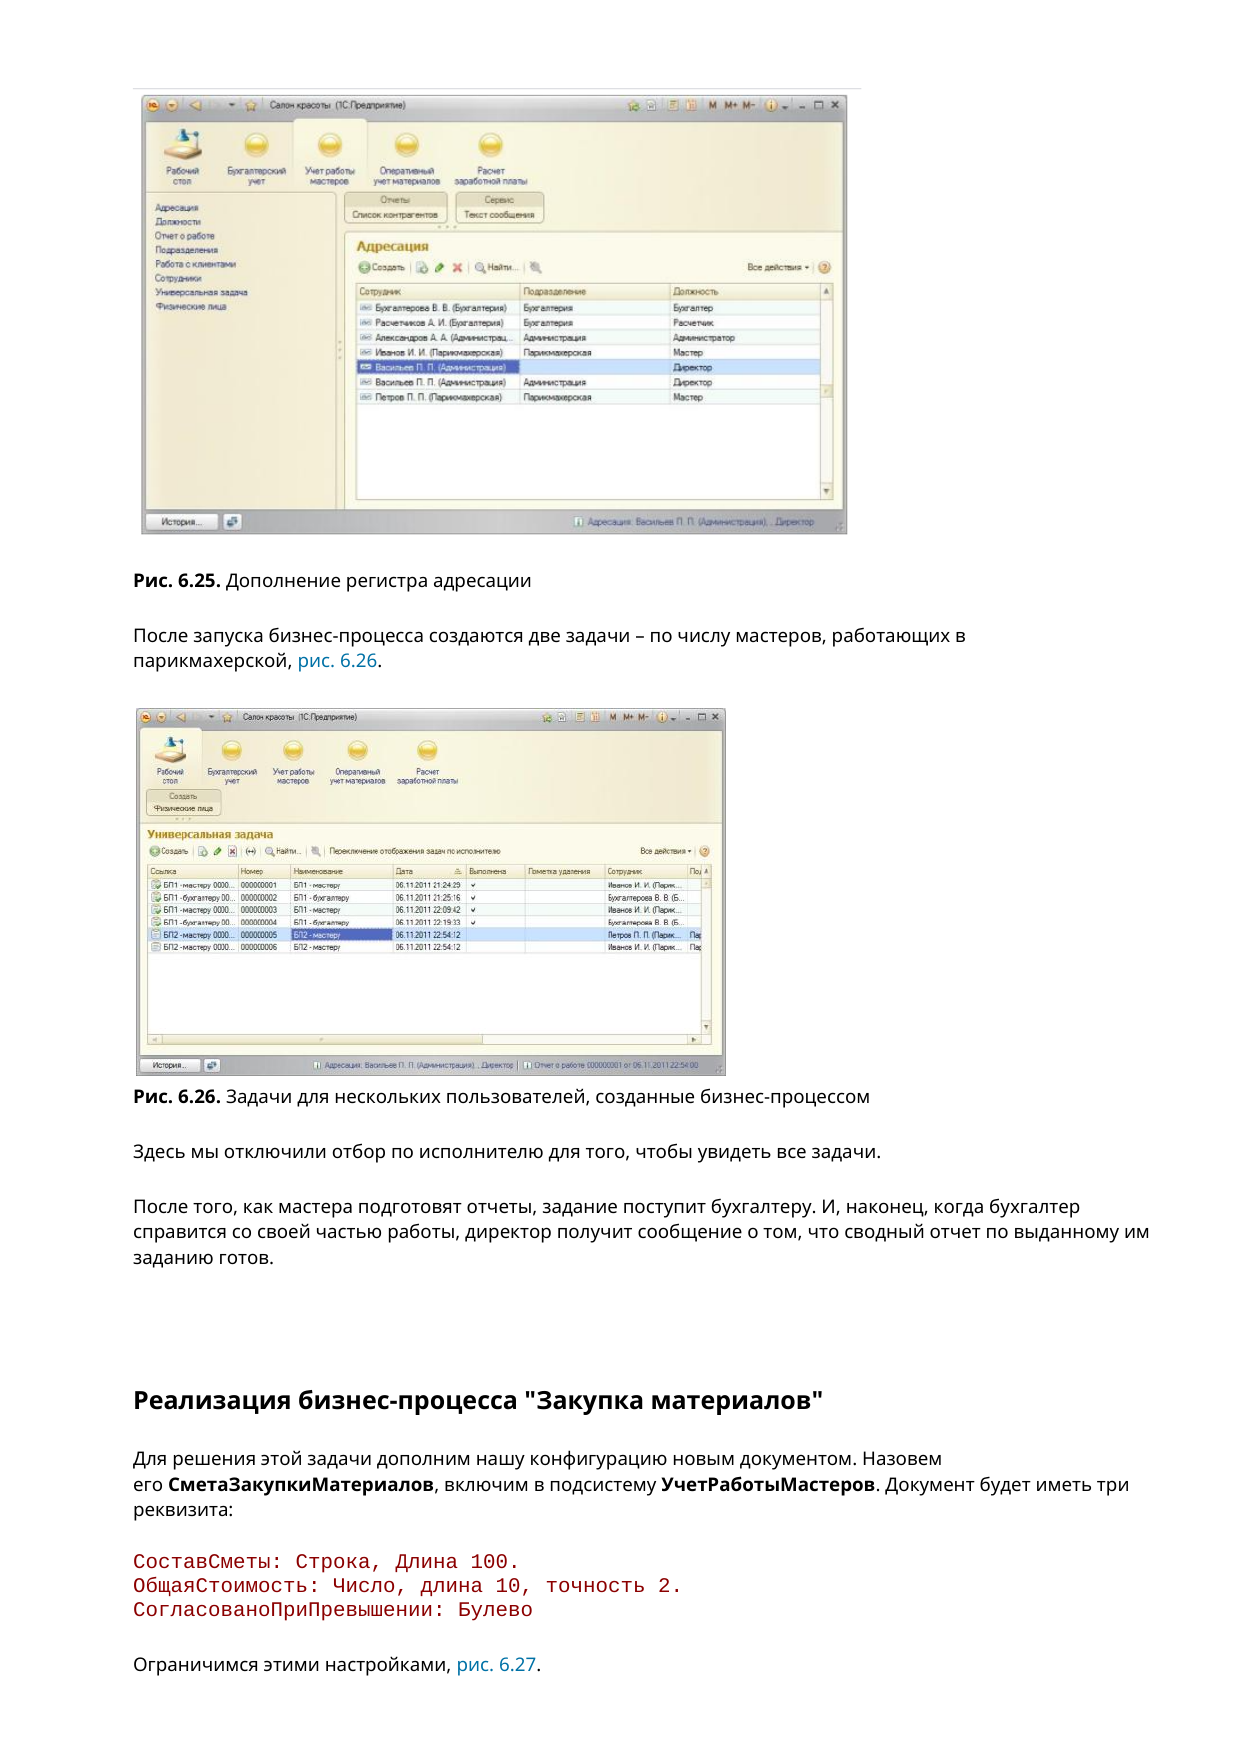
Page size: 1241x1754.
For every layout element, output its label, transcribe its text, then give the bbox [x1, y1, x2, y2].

text Здесь мы отключили отбор по исполнителю для того, чтобы увидеть все задачи. [133, 1138, 1152, 1164]
text Ограничимся этими настройками, рис. 6.27. [133, 1652, 1152, 1677]
text Для решения этой задачи дополним нашу конфигурацию новым документом. Назовем его СметаЗакупкиМатериалов, включим в подсистему УчетРаботыМастеров. Документ будет иметь три реквизита: [133, 1446, 1152, 1522]
picture [132, 88, 862, 542]
picture [132, 702, 736, 1084]
text Реализация бизнес-процесса "Закупка материалов" [133, 1382, 1152, 1417]
text После того, как мастера подготовят отчеты, задание поступит бухгалтеру. И, наконец, когда бухгалтер справится со своей частью работы, директор получит сообщение о том, что сводный отчет по выданному им заданию готов. [133, 1193, 1152, 1269]
text После запуска бизнес-процесса создаются две задачи – по числу мастеров, работающих в парикмахерской, рис. 6.26. [133, 622, 1152, 673]
text СоставСметы: Строка, Длина 100. [133, 1551, 1152, 1575]
text СогласованоПриПревышении: Булево [133, 1599, 1152, 1622]
text ОбщаяСтоимость: Число, длина 10, точность 2. [133, 1575, 1152, 1599]
